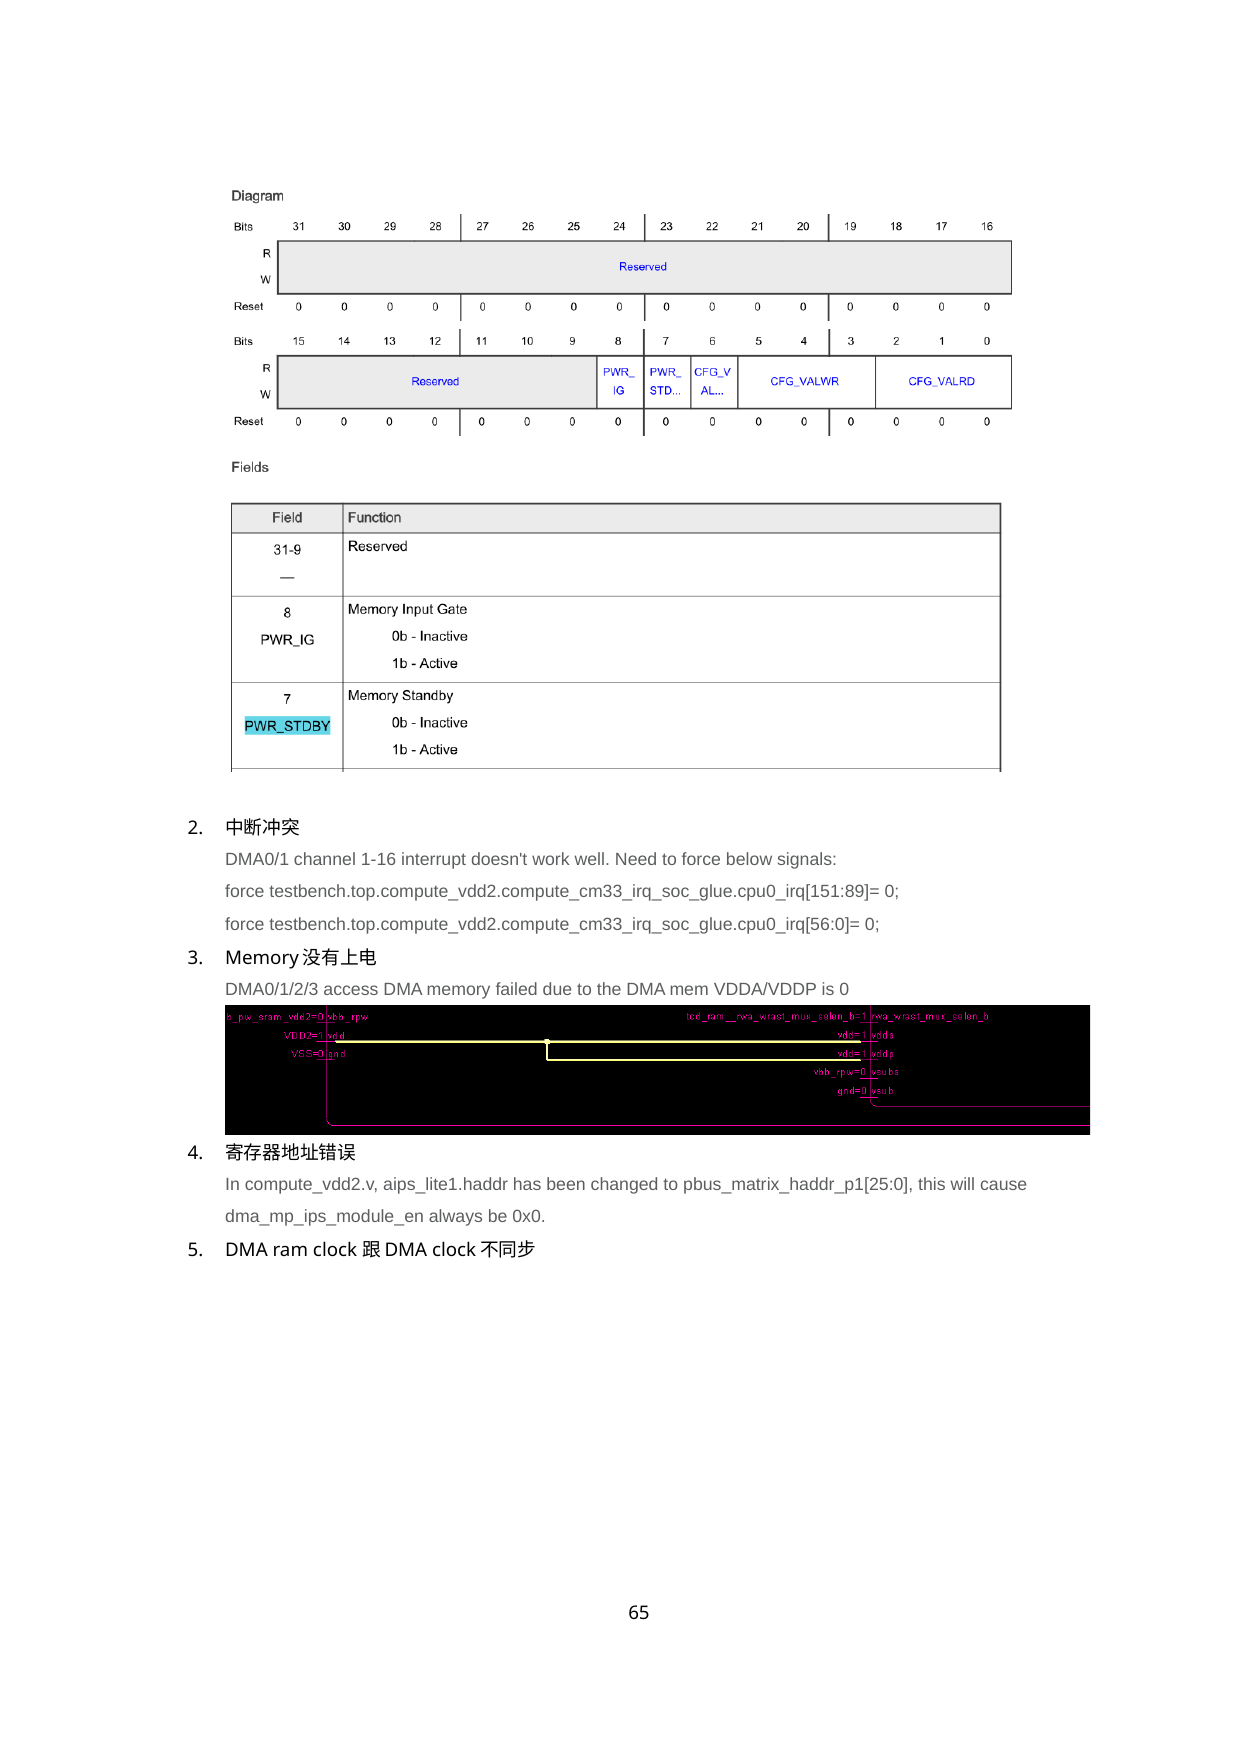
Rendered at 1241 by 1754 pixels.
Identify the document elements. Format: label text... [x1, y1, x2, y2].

list DMA ram clock 跟DMA clock不同步 [187, 1232, 1053, 1265]
picture [225, 1005, 1091, 1135]
list 寄存器地址错误 [187, 1135, 1053, 1167]
list 中断冲突 [187, 810, 1053, 842]
list DMA0/1 channel 1-16 interrupt doesn't work well. Need to force below signals: force testbench.top.compute_vdd2.compute_cm33_irq_soc_glue.cpu0_irq[151:89]= 0; force testbench.top.compute_vdd2.compute_cm33_irq_soc_glue.cpu0_irq[56:0]= 0; [225, 842, 1053, 940]
picture [187, 165, 1053, 772]
list In compute_vdd2.v, aips_lite1.haddr has been changed to pbus_matrix_haddr_p1[25:0], this will cause dma_mp_ips_module_en always be 0x0. [225, 1167, 1053, 1232]
list Memory没有上电 [187, 940, 1053, 972]
list DMA0/1/2/3 access DMA memory failed due to the DMA mem VDDA/VDDP is 0 [225, 972, 1053, 1005]
